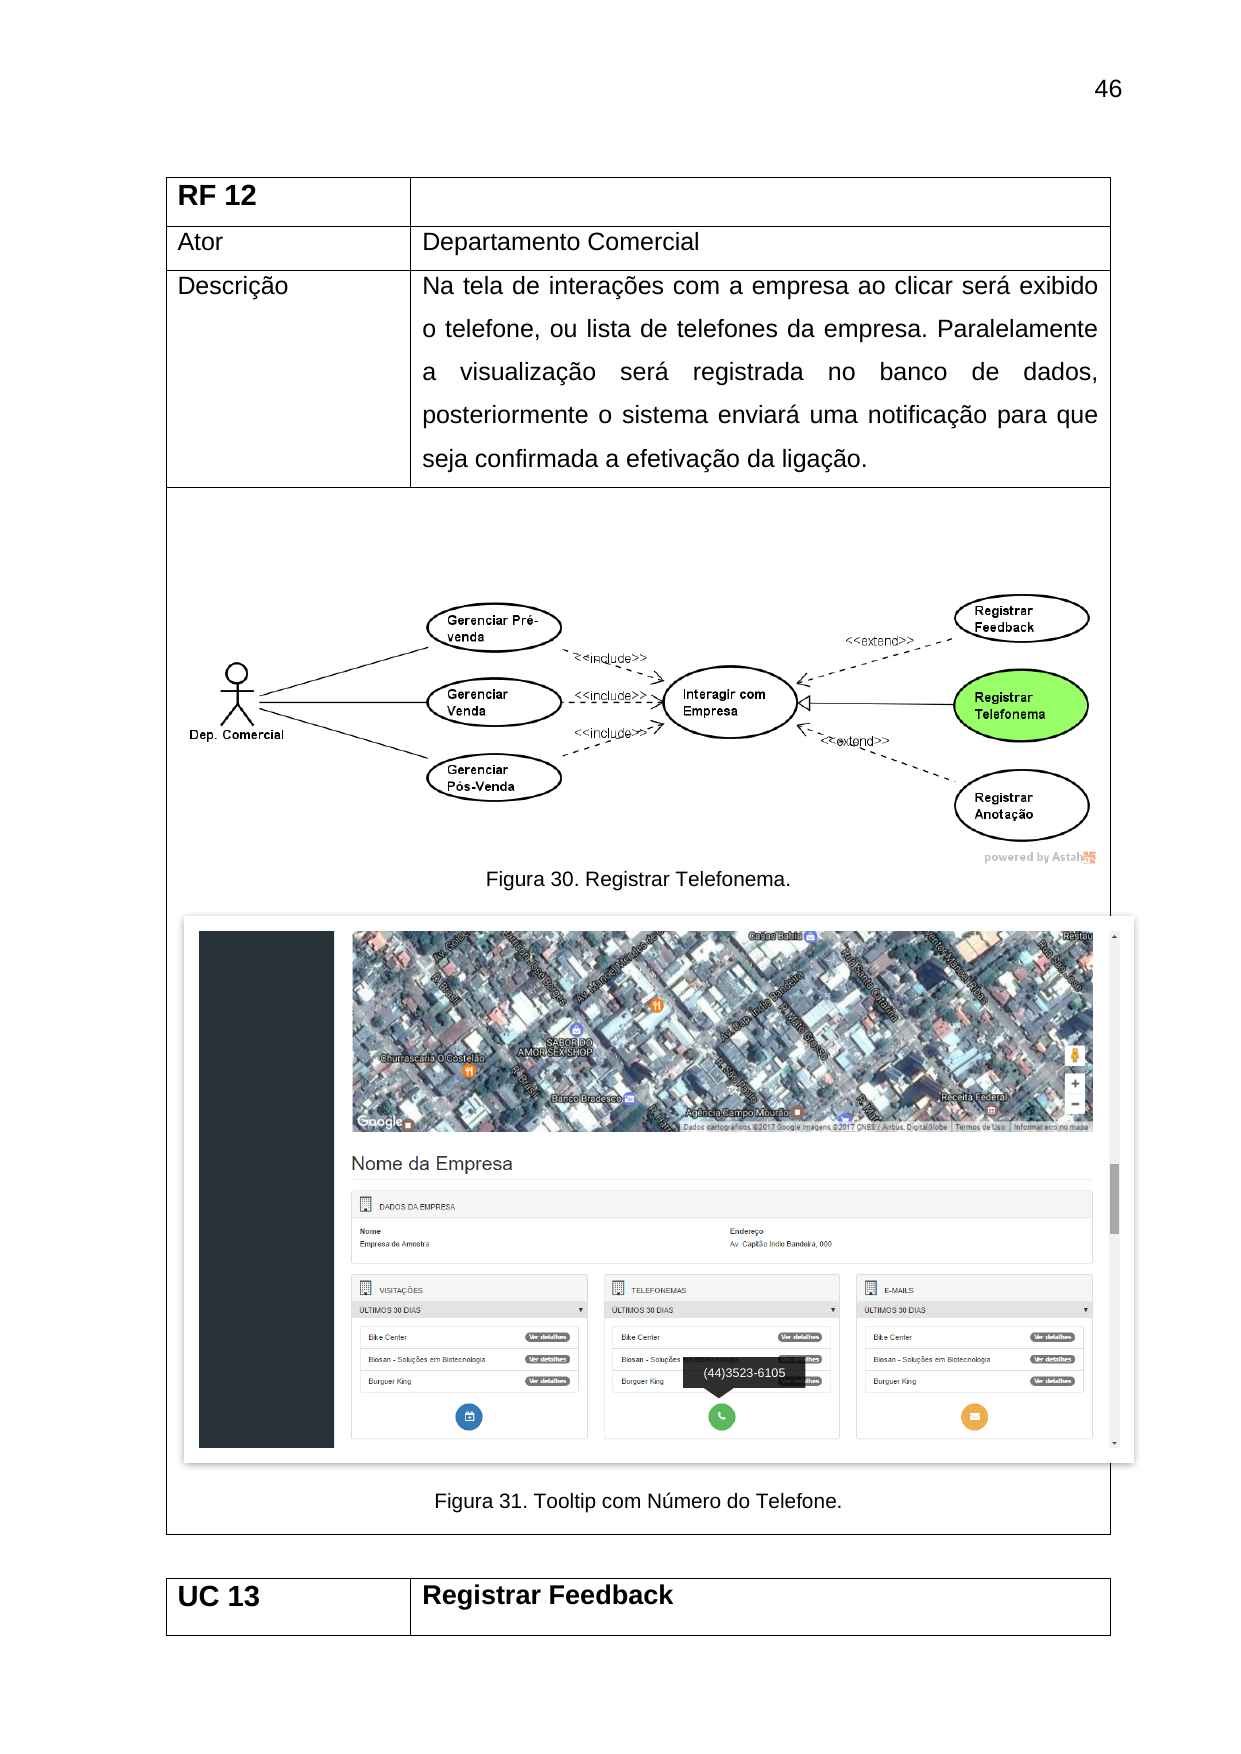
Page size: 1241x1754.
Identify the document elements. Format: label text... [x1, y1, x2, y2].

table_cell Figura . Registrar Telefonema. Figura . Tooltip com Número do Telefone. [167, 488, 1110, 1534]
table_header Registrar Feedback [411, 1579, 1110, 1635]
table_header UC 12 RF 12 [167, 178, 410, 226]
table_cell Na tela de interações com a empresa ao clicar será exibido o telefone, ou lista de telefones da empresa. Paralelamente a visualização será registrada no banco de dados, posteriormente o sistema enviará uma notificação para que seja confirmada a efetivação da ligação. [411, 271, 1110, 487]
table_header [411, 178, 1110, 226]
table_cell Departamento Comercial [411, 227, 1110, 270]
table_cell Descrição [167, 271, 410, 487]
table_cell Ator [167, 227, 410, 270]
picture [178, 583, 1099, 867]
table_header UC 13 RF 13 [167, 1579, 410, 1635]
picture [199, 931, 1120, 1448]
